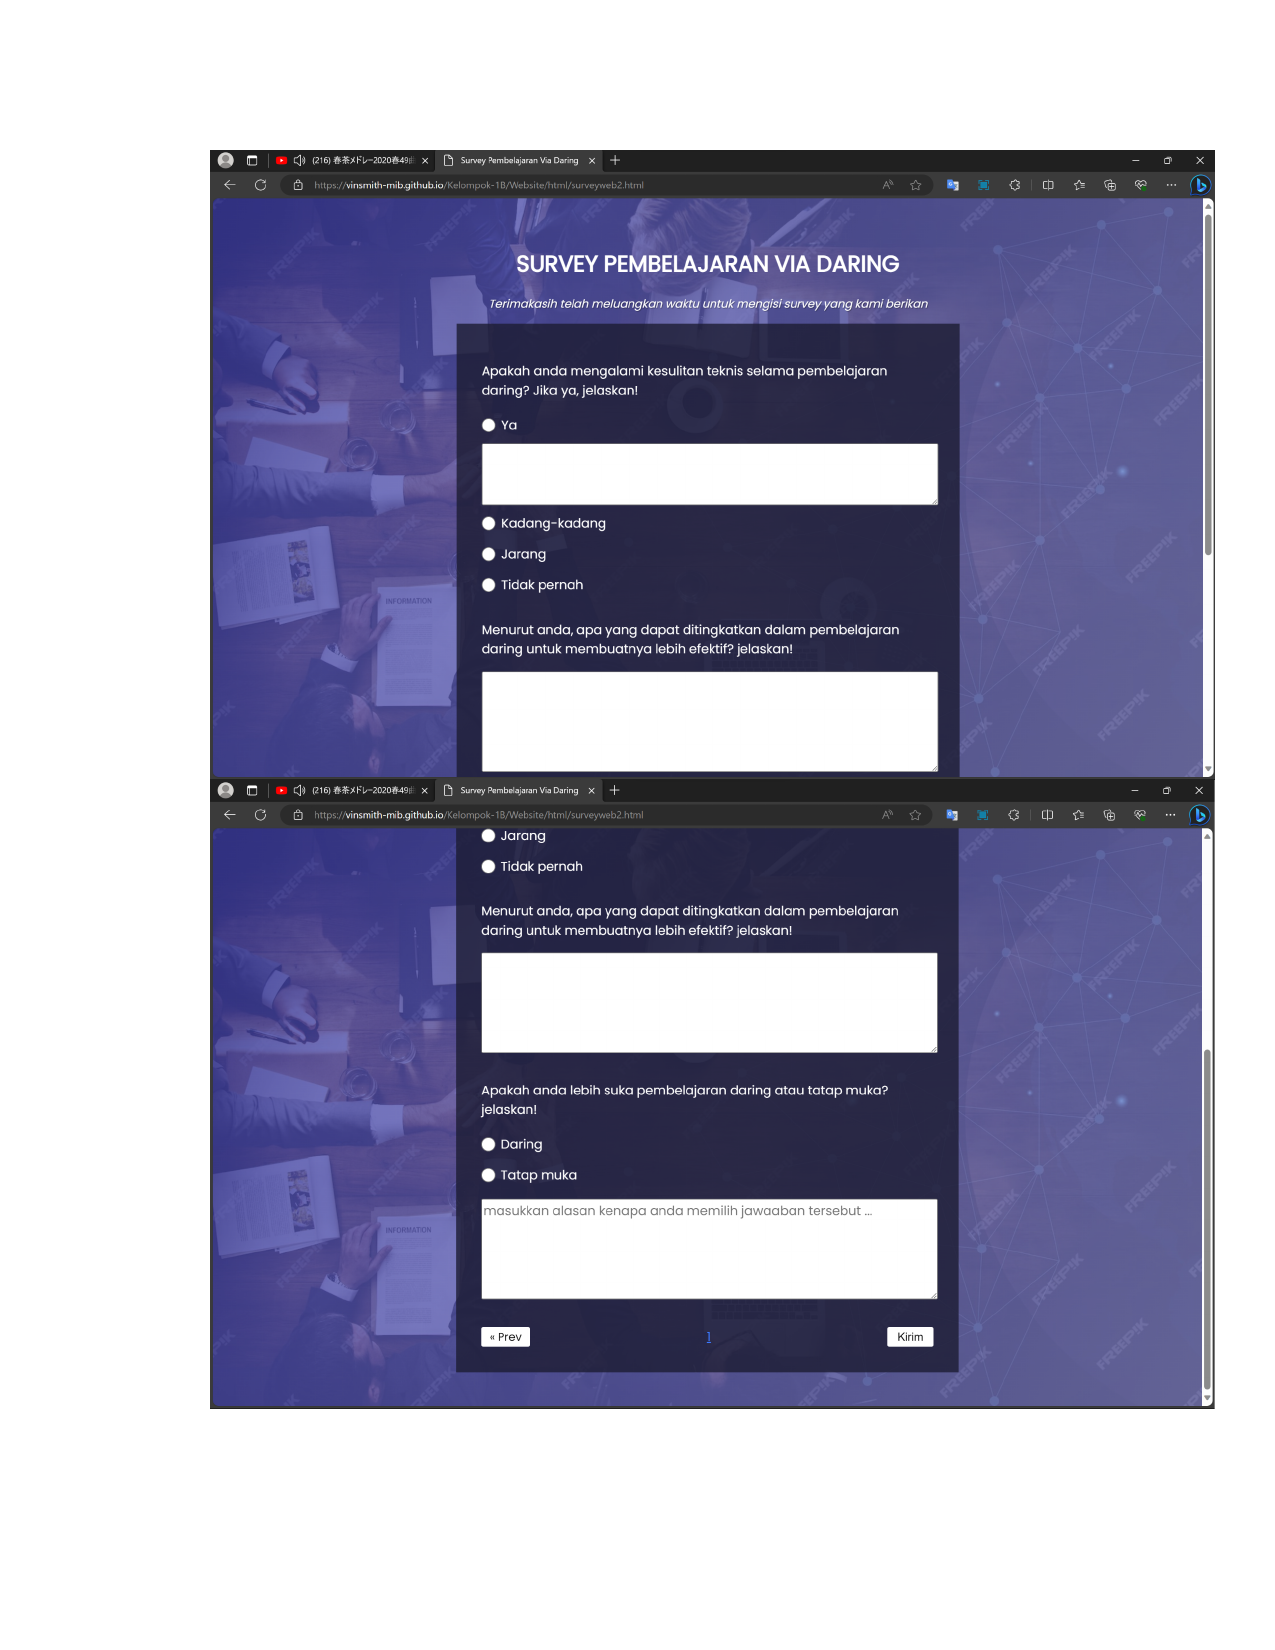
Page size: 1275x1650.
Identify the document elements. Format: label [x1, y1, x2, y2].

picture [210, 150, 1215, 1409]
